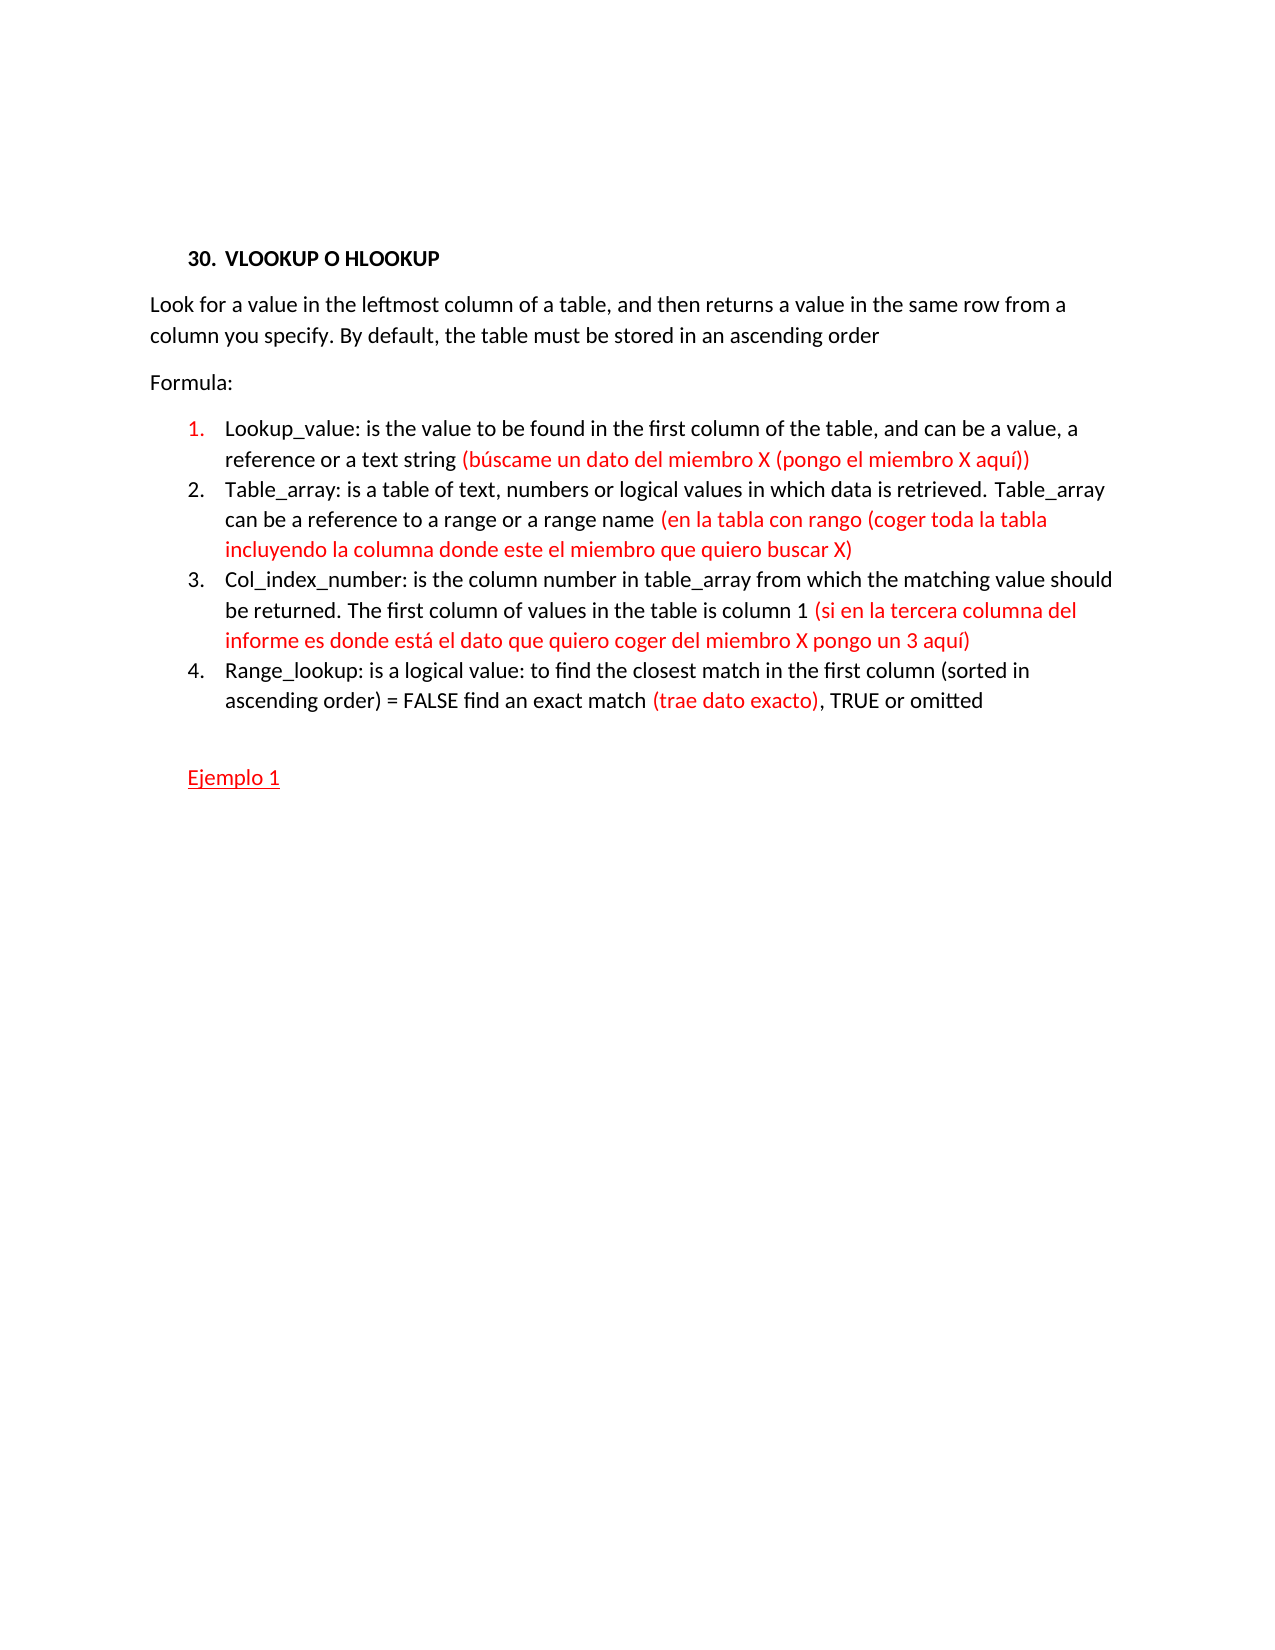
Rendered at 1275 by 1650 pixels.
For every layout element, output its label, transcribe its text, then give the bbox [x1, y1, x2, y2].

list Range_lookup: is a logical value: to find the closest match in the first column (sorted in ascending order) = FALSE find an exact match (trae dato exacto), TRUE or omitted [187, 656, 1125, 714]
list Table_array: is a table of text, numbers or logical values in which data is retrieved. Table_array can be a reference to a range or a range name (en la tabla con rango (coger toda la tabla incluyendo la columna donde este el miembro que quiero buscar X) [187, 475, 1125, 563]
text Look for a value in the leftmost column of a table, and then returns a value in the same row from a column you specify. By default, the table must be stored in an ascending order [150, 291, 1125, 349]
list Lookup_value: is the value to be found in the first column of the table, and can be a value, a reference or a text string (búscame un dato del miembro X (pongo el miembro X aquí)) [187, 414, 1125, 473]
text Formula: [150, 368, 1125, 396]
list Col_index_number: is the column number in table_array from which the matching value should be returned. The first column of values in the table is column 1 (si en la tercera columna del informe es donde está el dato que quiero coger del miembro X pongo un 3 aquí) [187, 566, 1125, 654]
list VLOOKUP O HLOOKUP [187, 244, 1125, 272]
text Ejemplo 1 [187, 763, 1125, 792]
